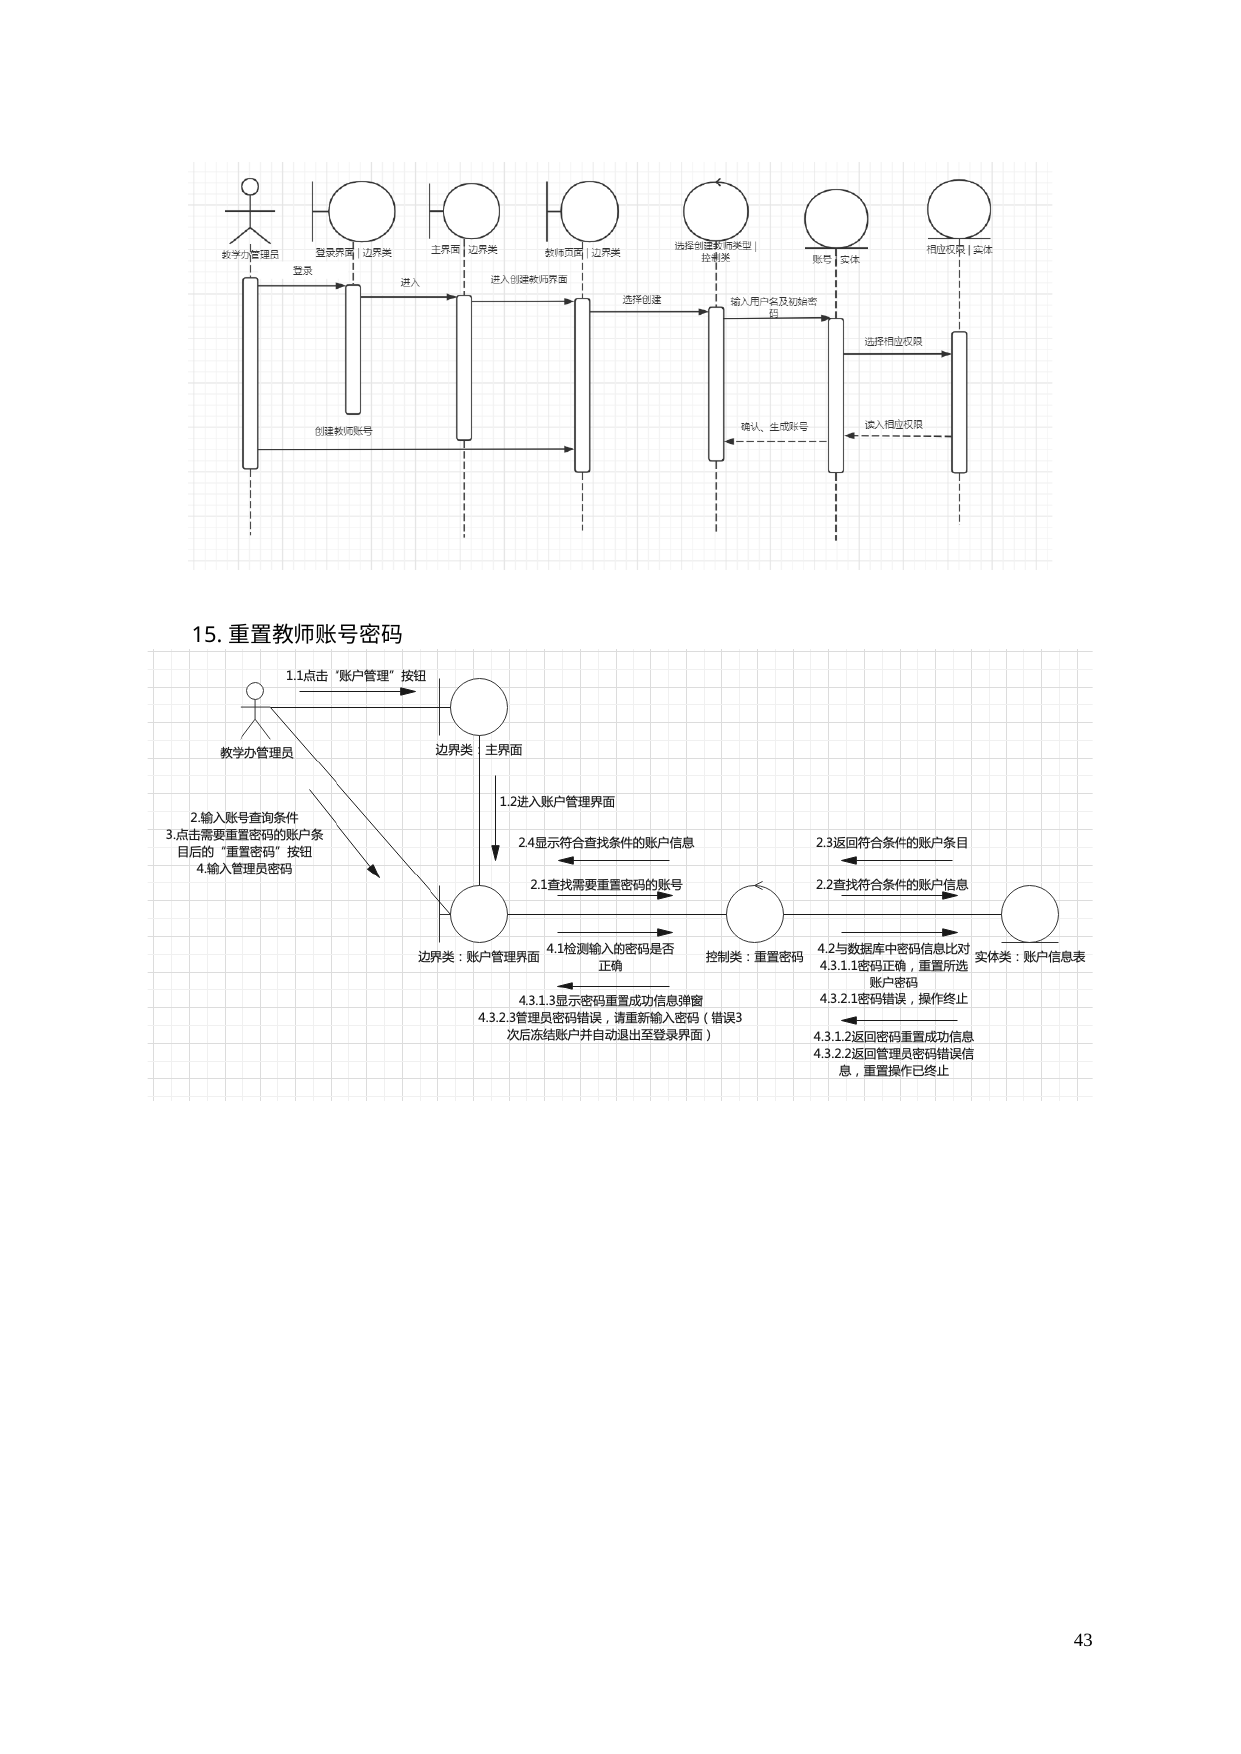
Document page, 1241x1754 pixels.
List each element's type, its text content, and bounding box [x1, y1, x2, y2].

text 15. 重置教师账号密码 [191, 617, 1092, 649]
picture [188, 162, 1053, 570]
picture [147, 649, 1093, 1101]
